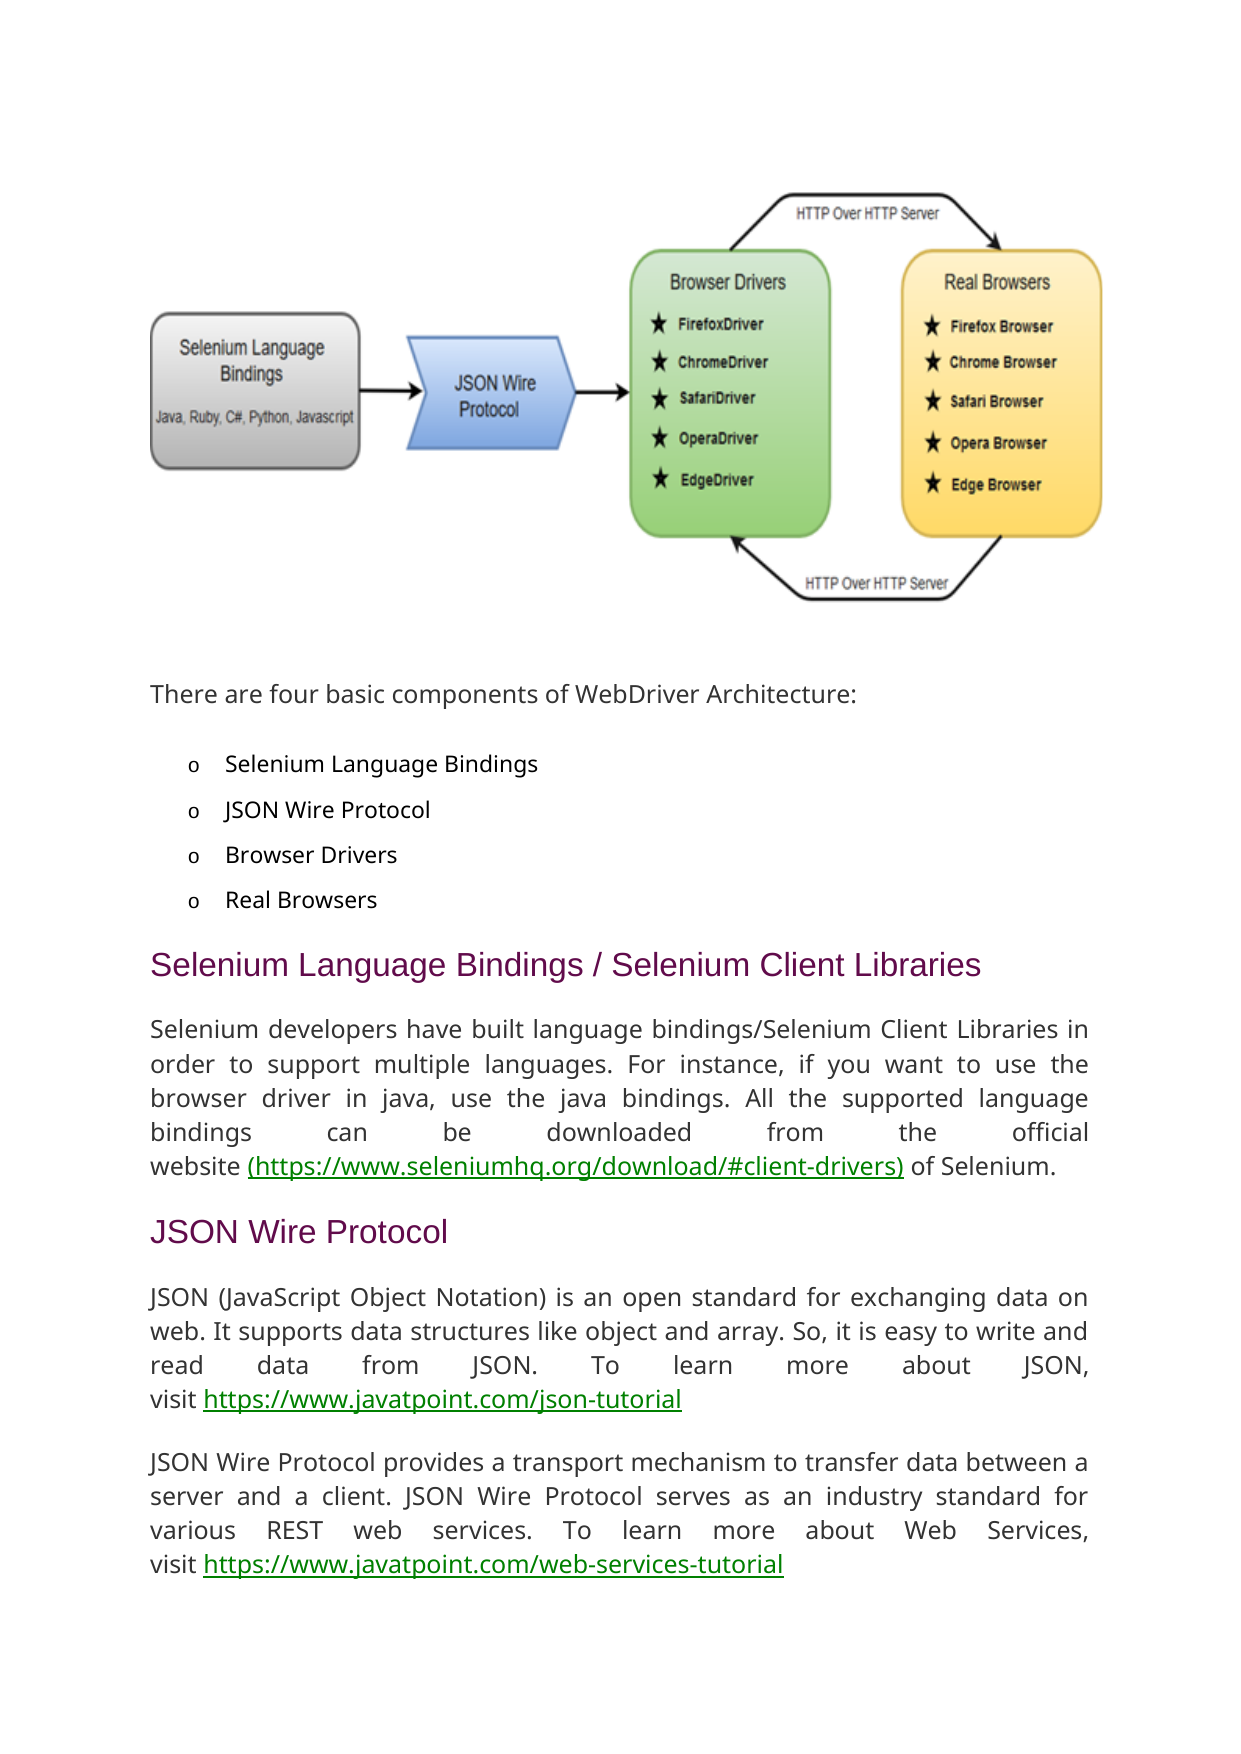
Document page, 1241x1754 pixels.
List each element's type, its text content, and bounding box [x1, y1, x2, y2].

list Browser Drivers [187, 831, 1090, 870]
list Selenium Language Bindings [187, 740, 1090, 779]
text Selenium developers have built language bindings/Selenium Client Libraries in order to support multiple languages. For instance, if you want to use the browser driver in java, use the java bindings. All the supported language bindings can be downloaded from the official website (https://www.seleniumhq.org/download/#client-drivers) of Selenium. [150, 1012, 1090, 1182]
list Real Browsers [187, 876, 1090, 915]
text There are four basic components of WebDriver Architecture: [150, 677, 1090, 711]
text JSON Wire Protocol provides a transport mechanism to transfer data between a server and a client. JSON Wire Protocol serves as an industry standard for various REST web services. To learn more about Web Services, visit https://www.javatpoint.com/web-services-tutorial [150, 1445, 1090, 1581]
list JSON Wire Protocol [187, 786, 1090, 825]
text JSON (JavaScript Object Notation) is an open standard for exchanging data on web. It supports data structures like object and array. So, it is easy to write and read data from JSON. To learn more about JSON, visit https://www.javatpoint.com/json-tutorial [150, 1279, 1090, 1416]
subtitle Selenium Language Bindings / Selenium Client Libraries [150, 944, 1090, 983]
subtitle JSON Wire Protocol [150, 1212, 1090, 1250]
picture [150, 185, 1103, 612]
